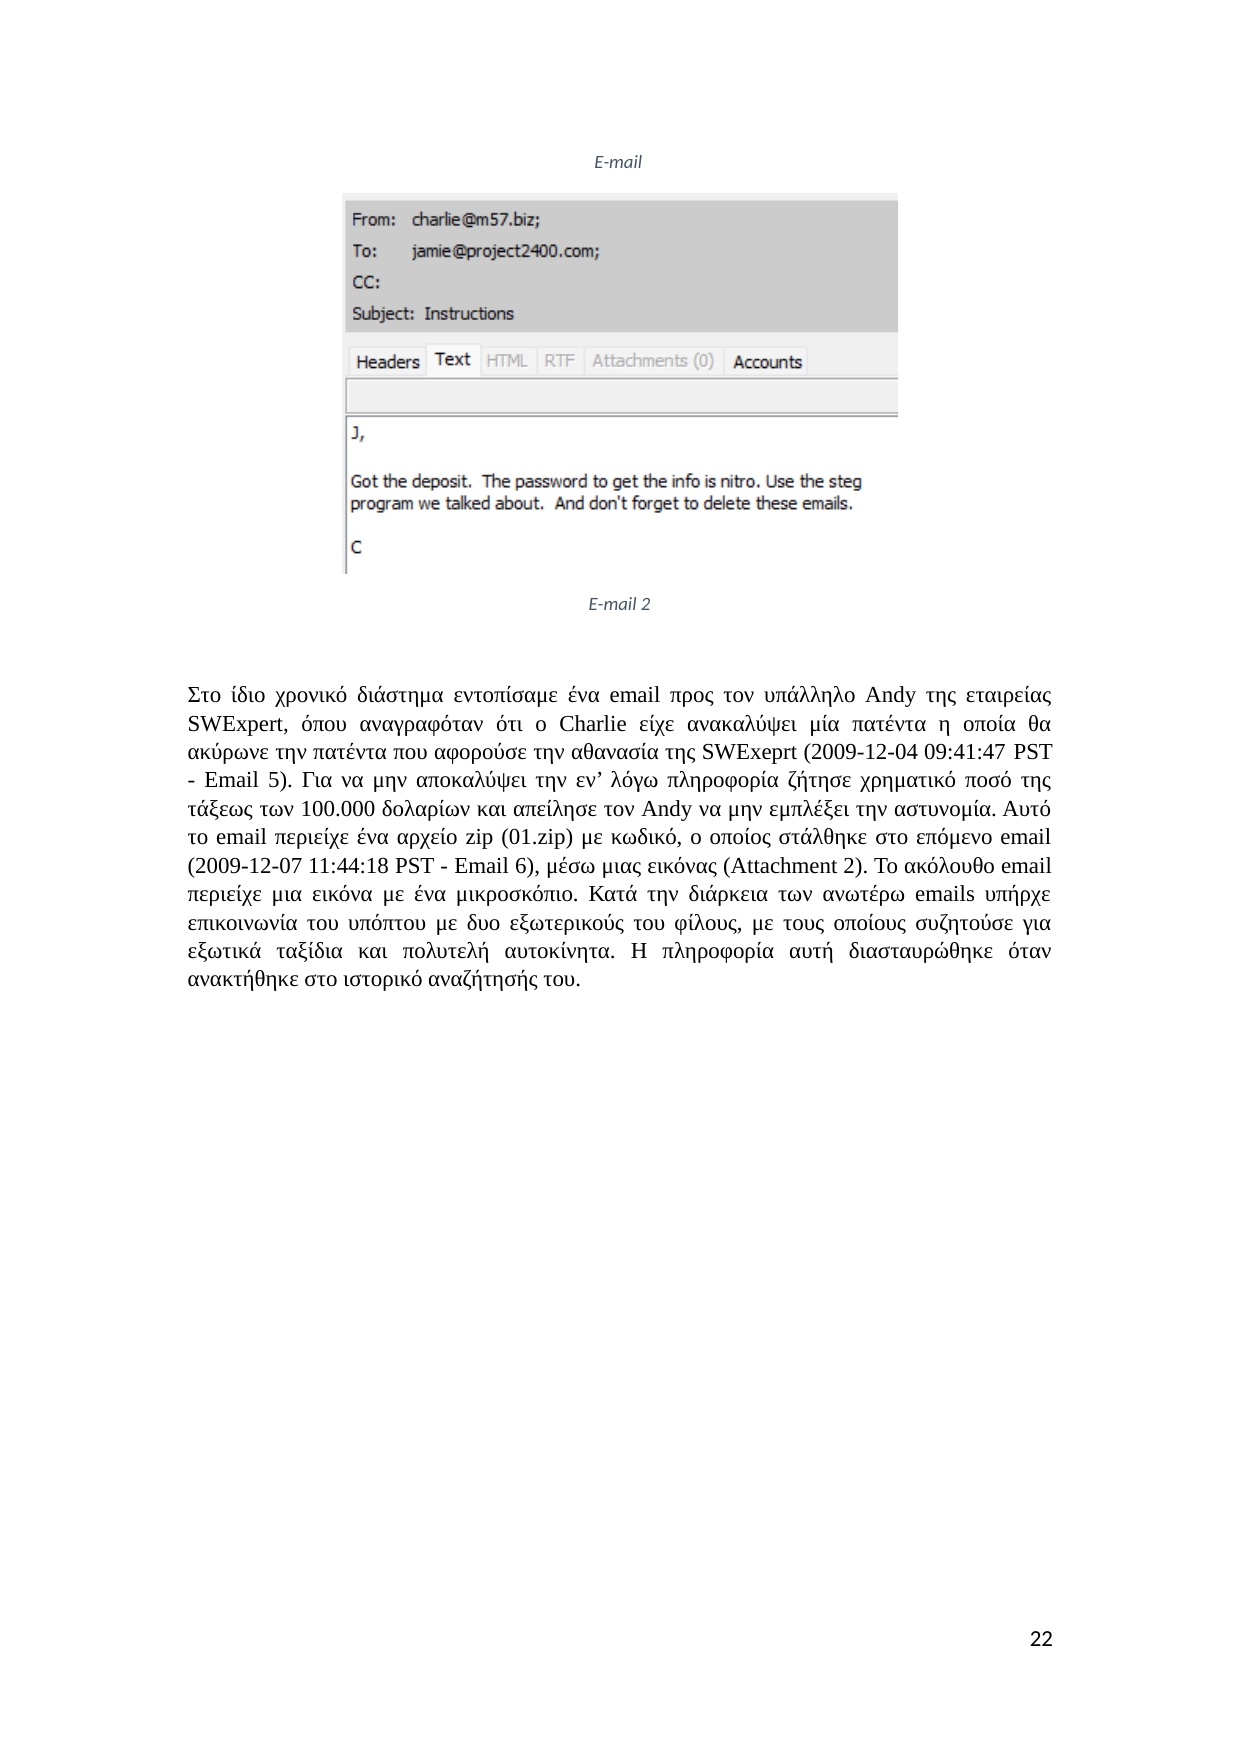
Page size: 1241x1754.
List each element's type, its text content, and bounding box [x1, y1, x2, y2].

text Στο ίδιο χρονικό διάστημα εντοπίσαμε ένα email προς τον υπάλληλο Andy της εταιρείας SWExpert, όπου αναγραφόταν ότι ο Charlie είχε ανακαλύψει μία πατέντα η οποία θα ακύρωνε την πατέντα που αφορούσε την αθανασία της SWExeprt (2009-12-04 09:41:47 PST - Email 5). Για να μην αποκαλύψει την εν’ λόγω πληροφορία ζήτησε χρηματικό ποσό της τάξεως των 100.000 δολαρίων και απείλησε τον Andy να μην εμπλέξει την αστυνομία. Αυτό το email περιείχε ένα αρχείο zip (01.zip) με κωδικό, ο οποίος στάλθηκε στο επόμενο email (2009-12-07 11:44:18 PST - Email 6), μέσω μιας εικόνας (Attachment 2). Το ακόλουθο email περιείχε μια εικόνα με ένα μικροσκόπιο. Κατά την διάρκεια των ανωτέρω emails υπήρχε επικοινωνία του υπόπτου με δυο εξωτερικούς του φίλους, με τους οποίους συζητούσε για εξωτικά ταξίδια και πολυτελή αυτοκίνητα. Η πληροφορία αυτή διασταυρώθηκε όταν ανακτήθηκε στο ιστορικό αναζήτησής του. [187, 681, 1053, 992]
text E-mail 3 [187, 150, 1053, 173]
text E-mail 4 [187, 592, 1053, 615]
picture [342, 193, 899, 574]
